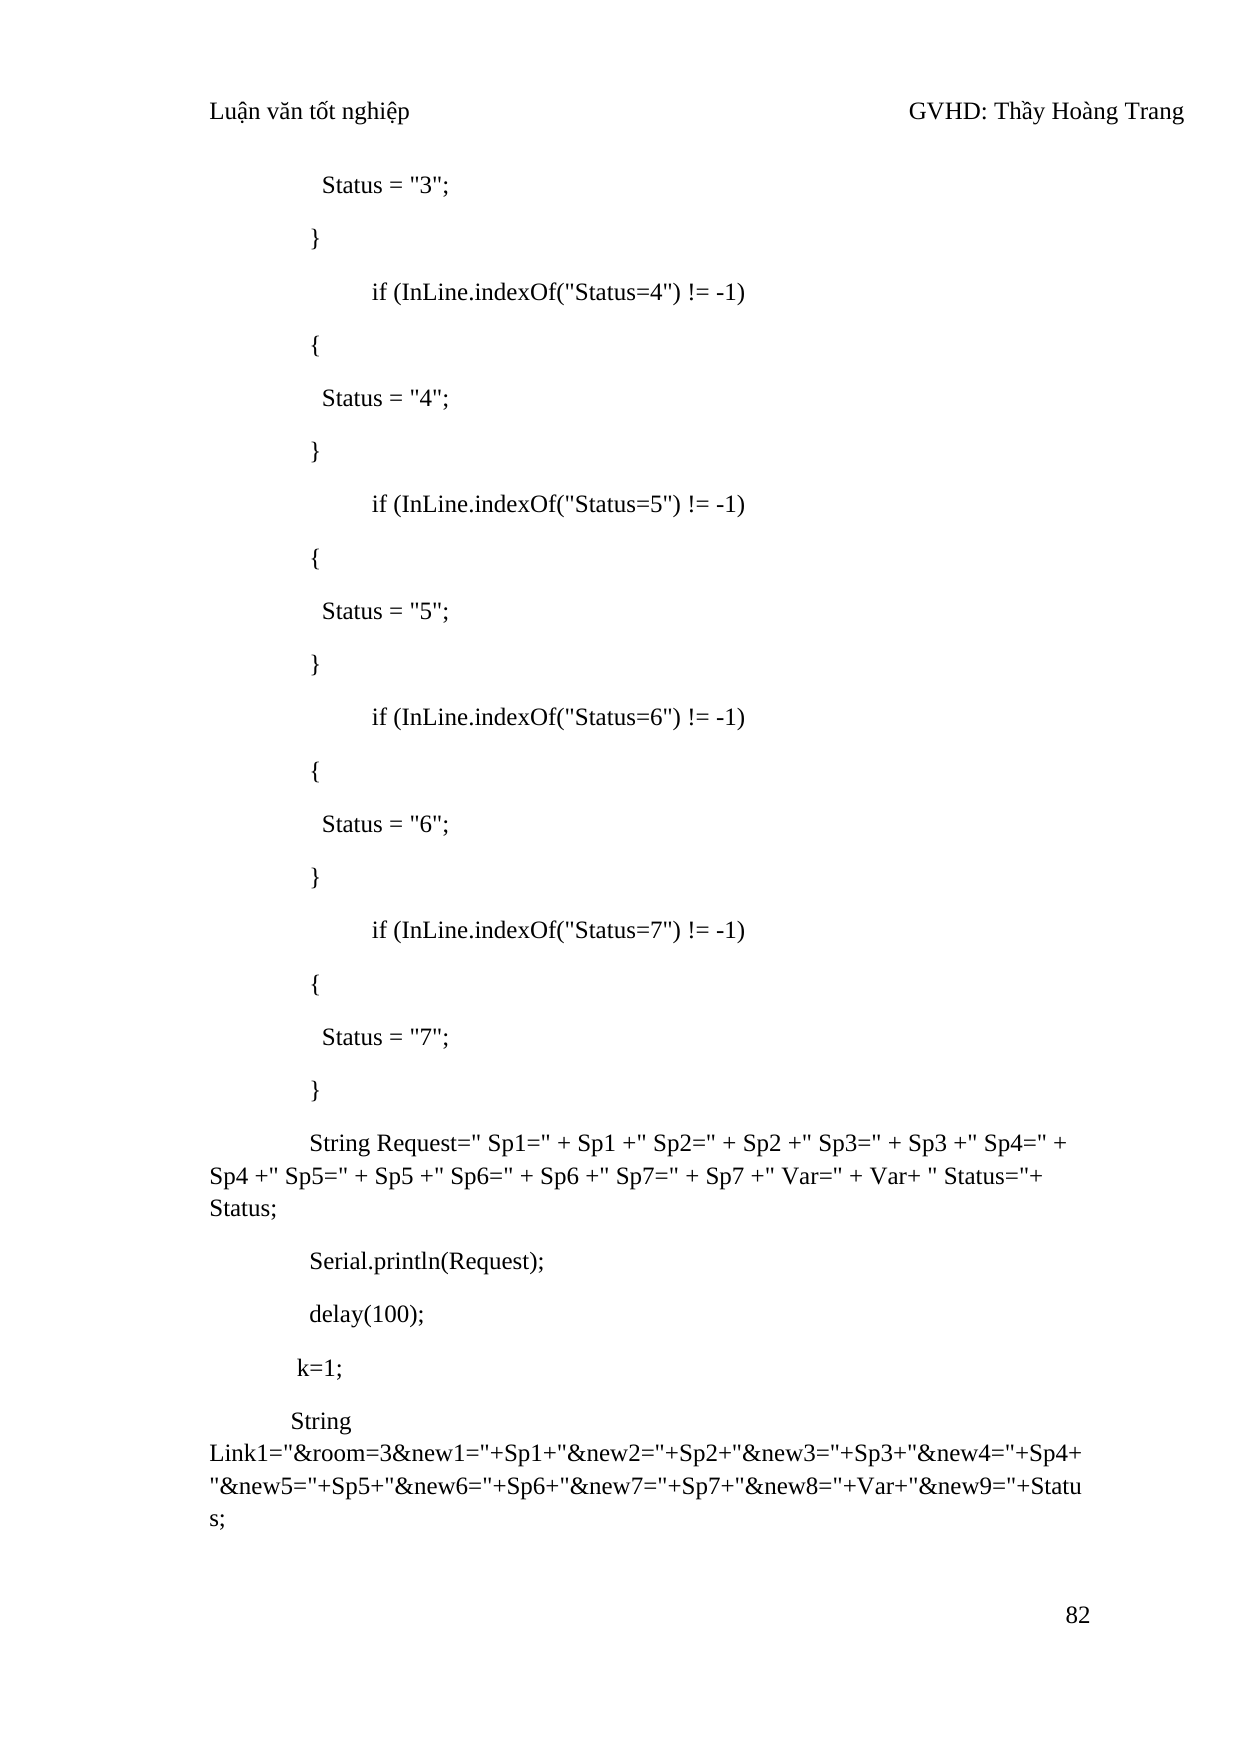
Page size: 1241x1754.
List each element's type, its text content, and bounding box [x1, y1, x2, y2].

text { [209, 756, 1090, 784]
text } [209, 223, 1090, 252]
text String Request=" Sp1=" + Sp1 +" Sp2=" + Sp2 +" Sp3=" + Sp3 +" Sp4=" + Sp4 +" Sp5=" + Sp5 +" Sp6=" + Sp6 +" Sp7=" + Sp7 +" Var=" + Var+ " Status="+ Status; [209, 1128, 1090, 1222]
text { [209, 969, 1090, 997]
text delay(100); [209, 1299, 1090, 1328]
text if (InLine.indexOf("Status=7") != -1) [209, 915, 1090, 944]
text if (InLine.indexOf("Status=6") != -1) [209, 702, 1090, 731]
text } [209, 1075, 1090, 1104]
text Serial.println(Request); [209, 1246, 1090, 1275]
text Status = "3"; [209, 170, 1090, 199]
text } [209, 649, 1090, 678]
text String Link1="&room=3&new1="+Sp1+"&new2="+Sp2+"&new3="+Sp3+"&new4="+Sp4+"&new5="+Sp5+"&new6="+Sp6+"&new7="+Sp7+"&new8="+Var+"&new9="+Status; [209, 1406, 1090, 1532]
text k=1; [209, 1353, 1090, 1382]
text Status = "7"; [209, 1022, 1090, 1051]
text } [209, 436, 1090, 465]
text Status = "5"; [209, 596, 1090, 625]
text Status = "6"; [209, 809, 1090, 838]
text } [209, 862, 1090, 891]
text { [209, 330, 1090, 359]
text if (InLine.indexOf("Status=5") != -1) [209, 489, 1090, 518]
text Status = "4"; [209, 383, 1090, 412]
text if (InLine.indexOf("Status=4") != -1) [209, 277, 1090, 305]
text { [209, 543, 1090, 572]
